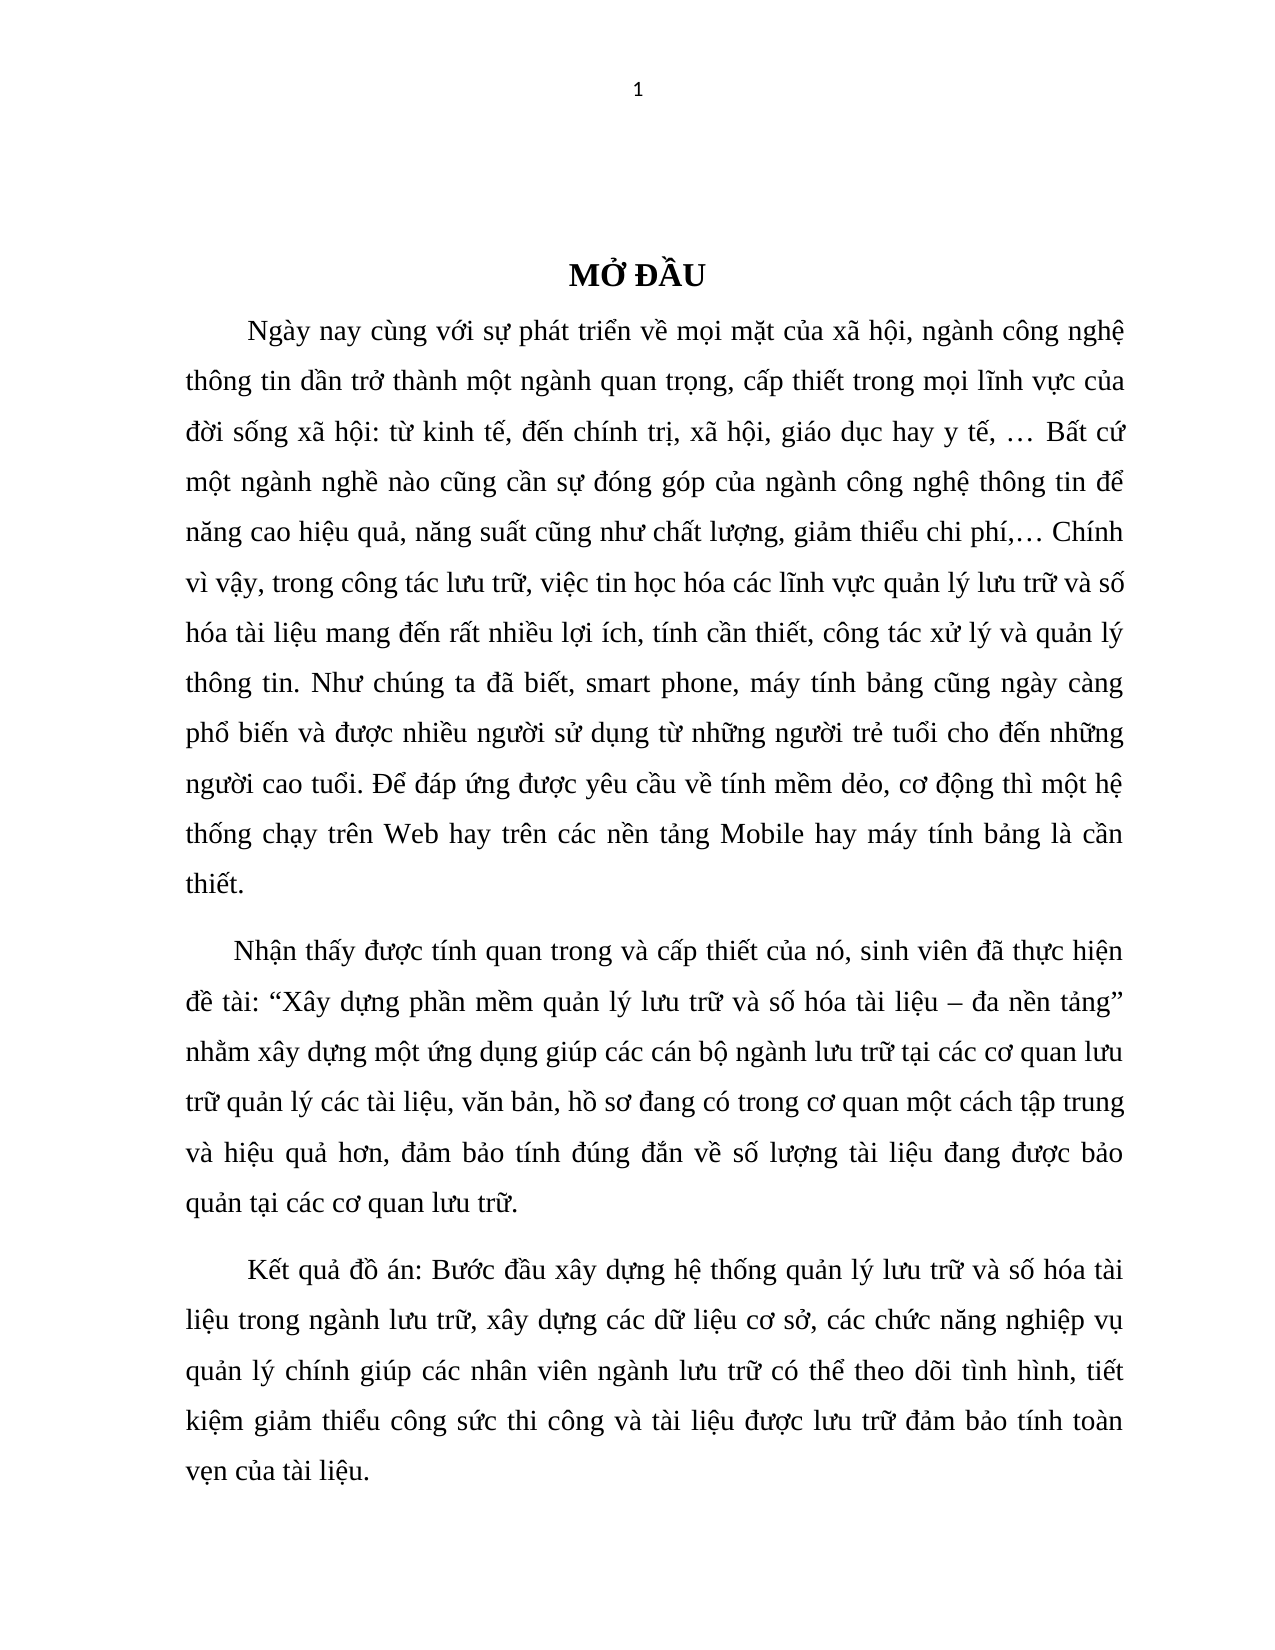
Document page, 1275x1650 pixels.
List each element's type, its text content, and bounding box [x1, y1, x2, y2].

text Ngày nay cùng với sự phát triển về mọi mặt của xã hội, ngành công nghệ thông tin dần trở thành một ngành quan trọng, cấp thiết trong mọi lĩnh vực của đời sống xã hội: từ kinh tế, đến chính trị, xã hội, giáo dục hay y tế, … Bất cứ một ngành nghề nào cũng cần sự đóng góp của ngành công nghệ thông tin để năng cao hiệu quả, năng suất cũng như chất lượng, giảm thiểu chi phí,… Chính vì vậy, trong công tác lưu trữ, việc tin học hóa các lĩnh vực quản lý lưu trữ và số hóa tài liệu mang đến rất nhiều lợi ích, tính cần thiết, công tác xử lý và quản lý thông tin. Như chúng ta đã biết, smart phone, máy tính bảng cũng ngày càng phổ biến và được nhiều người sử dụng từ những người trẻ tuổi cho đến những người cao tuổi. Để đáp ứng được yêu cầu về tính mềm dẻo, cơ động thì một hệ thống chạy trên Web hay trên các nền tảng Mobile hay máy tính bảng là cần thiết. [185, 313, 1125, 900]
text Nhận thấy được tính quan trong và cấp thiết của nó, sinh viên đã thực hiện đề tài: “Xây dựng phần mềm quản lý lưu trữ và số hóa tài liệu – đa nền tảng” nhằm xây dựng một ứng dụng giúp các cán bộ ngành lưu trữ tại các cơ quan lưu trữ quản lý các tài liệu, văn bản, hồ sơ đang có trong cơ quan một cách tập trung và hiệu quả hơn, đảm bảo tính đúng đắn về số lượng tài liệu đang được bảo quản tại các cơ quan lưu trữ. [185, 933, 1125, 1219]
text Kết quả đồ án: Bước đầu xây dựng hệ thống quản lý lưu trữ và số hóa tài liệu trong ngành lưu trữ, xây dựng các dữ liệu cơ sở, các chức năng nghiệp vụ quản lý chính giúp các nhân viên ngành lưu trữ có thể theo dõi tình hình, tiết kiệm giảm thiểu công sức thi công và tài liệu được lưu trữ đảm bảo tính toàn vẹn của tài liệu. [185, 1252, 1125, 1487]
subtitle MỞ ĐẦU [150, 256, 1125, 294]
